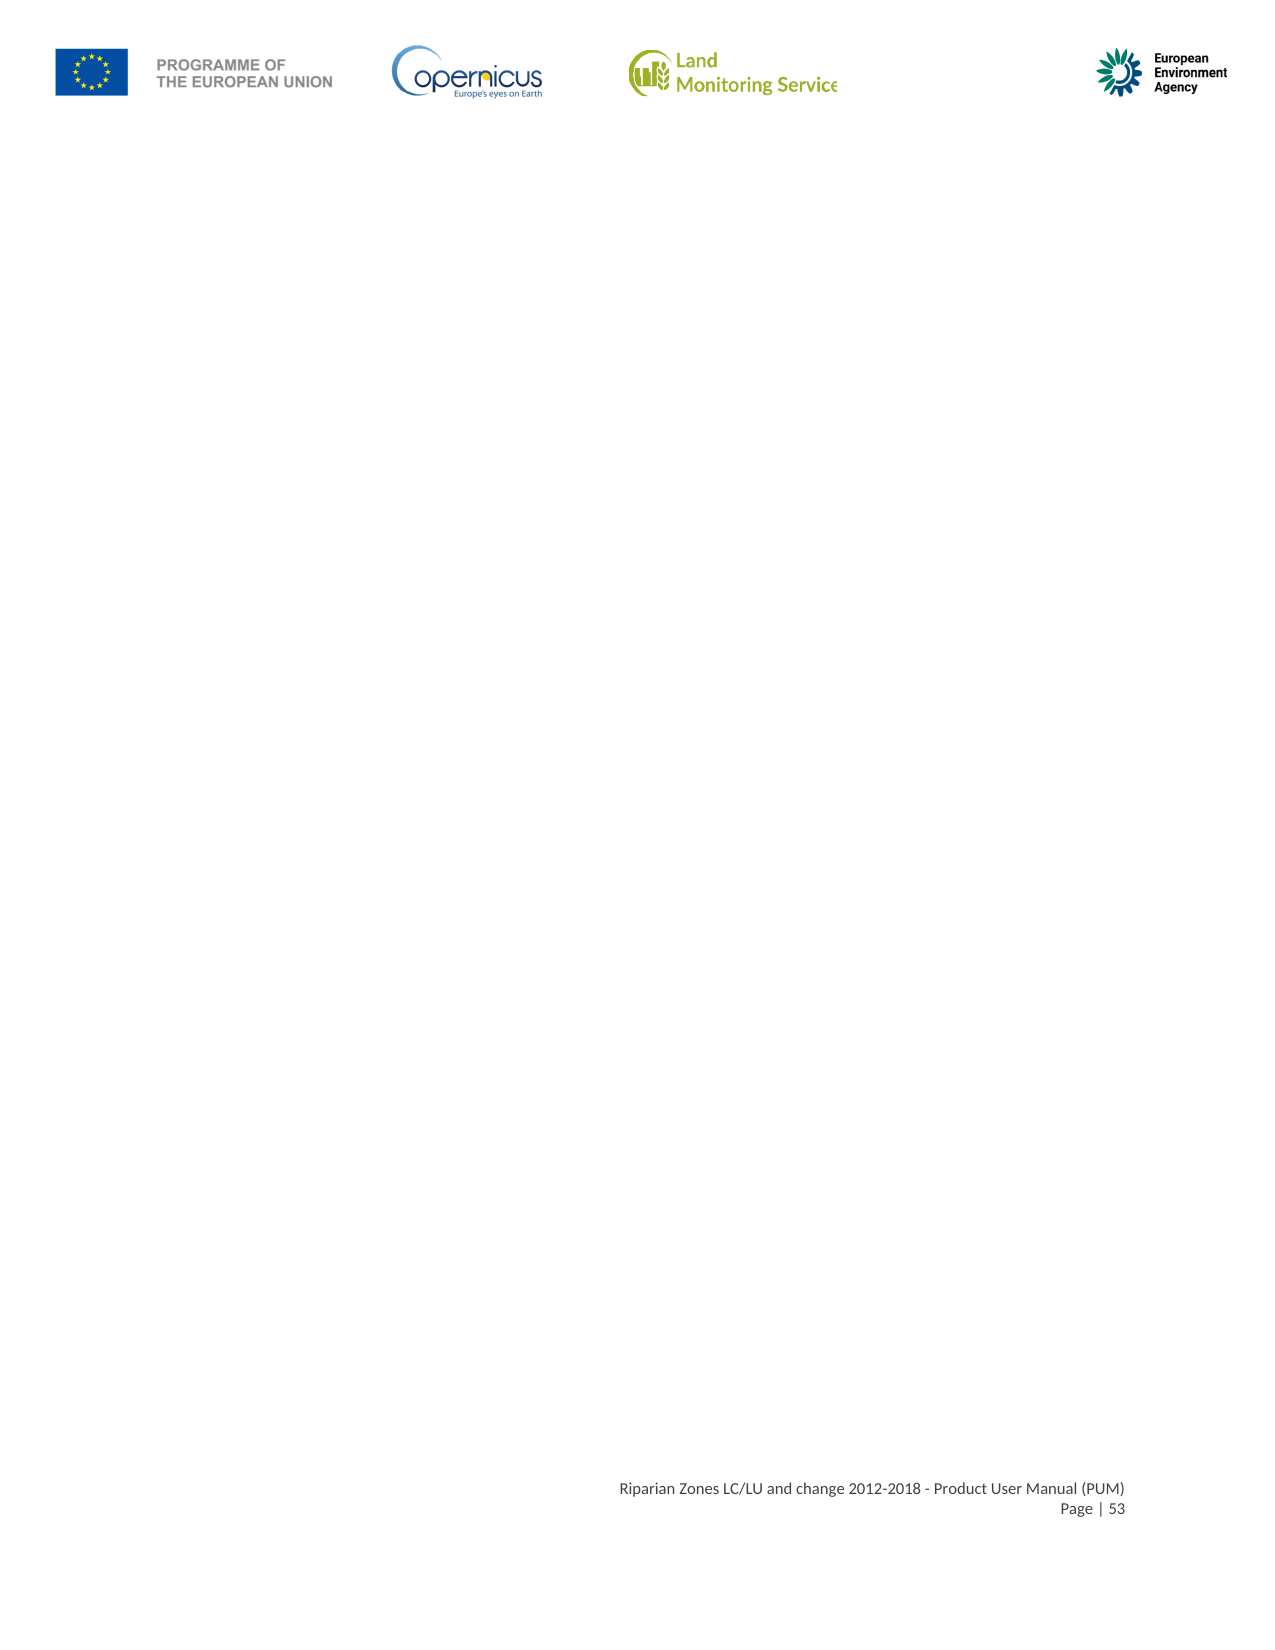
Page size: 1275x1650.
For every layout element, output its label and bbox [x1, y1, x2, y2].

picture [1094, 46, 1228, 97]
picture [371, 15, 560, 130]
picture [29, 21, 351, 124]
picture [628, 50, 837, 97]
